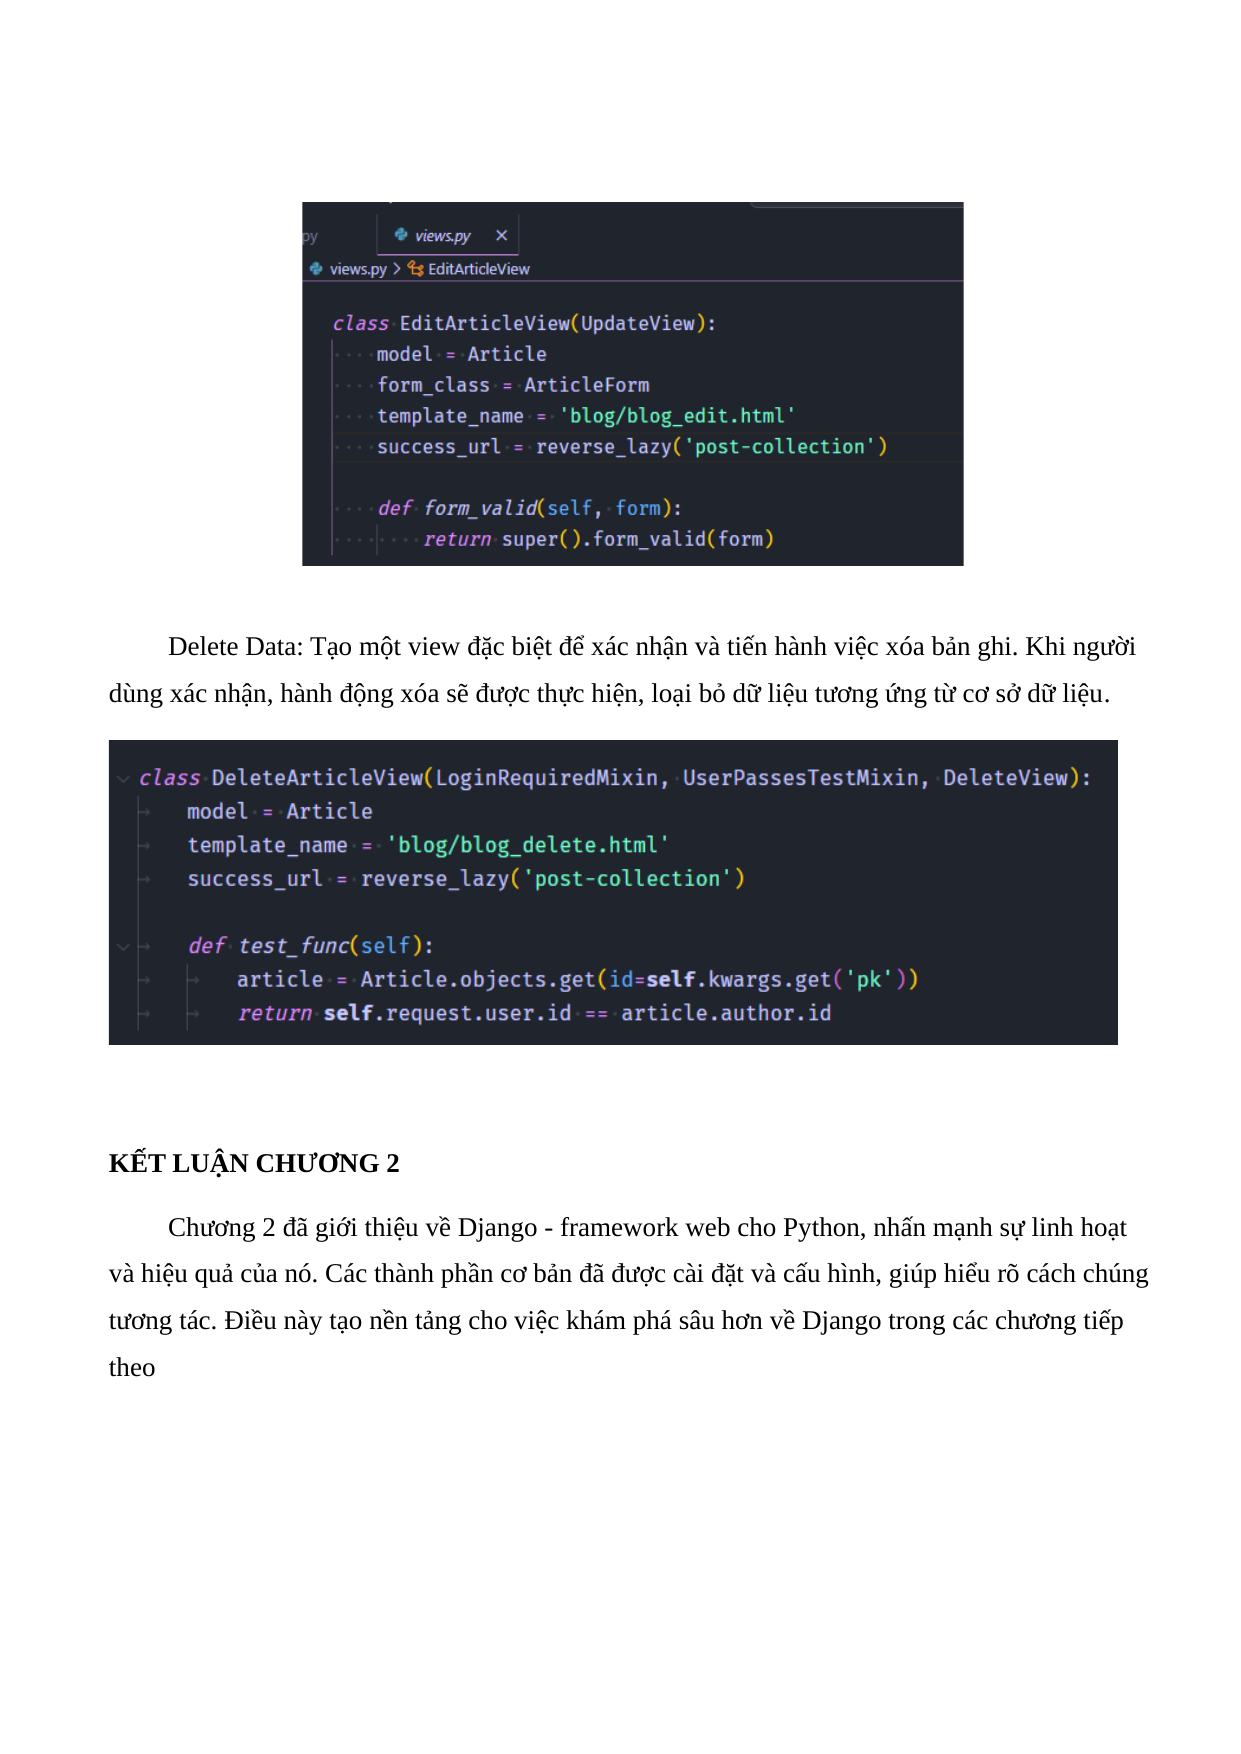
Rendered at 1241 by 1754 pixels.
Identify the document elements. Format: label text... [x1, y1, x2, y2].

picture [108, 740, 1118, 1045]
picture [302, 202, 964, 566]
text Chương 2 đã giới thiệu về Django - framework web cho Python, nhấn mạnh sự linh hoạt và hiệu quả của nó. Các thành phần cơ bản đã được cài đặt và cấu hình, giúp hiểu rõ cách chúng tương tác. Điều này tạo nền tảng cho việc khám phá sâu hơn về Django trong các chương tiếp theo [109, 1211, 1157, 1382]
text Delete Data: Tạo một view đặc biệt để xác nhận và tiến hành việc xóa bản ghi. Khi người dùng xác nhận, hành động xóa sẽ được thực hiện, loại bỏ dữ liệu tương ứng từ cơ sở dữ liệu. [109, 631, 1157, 708]
text KẾT LUẬN CHƯƠNG 2 [109, 1147, 1157, 1179]
